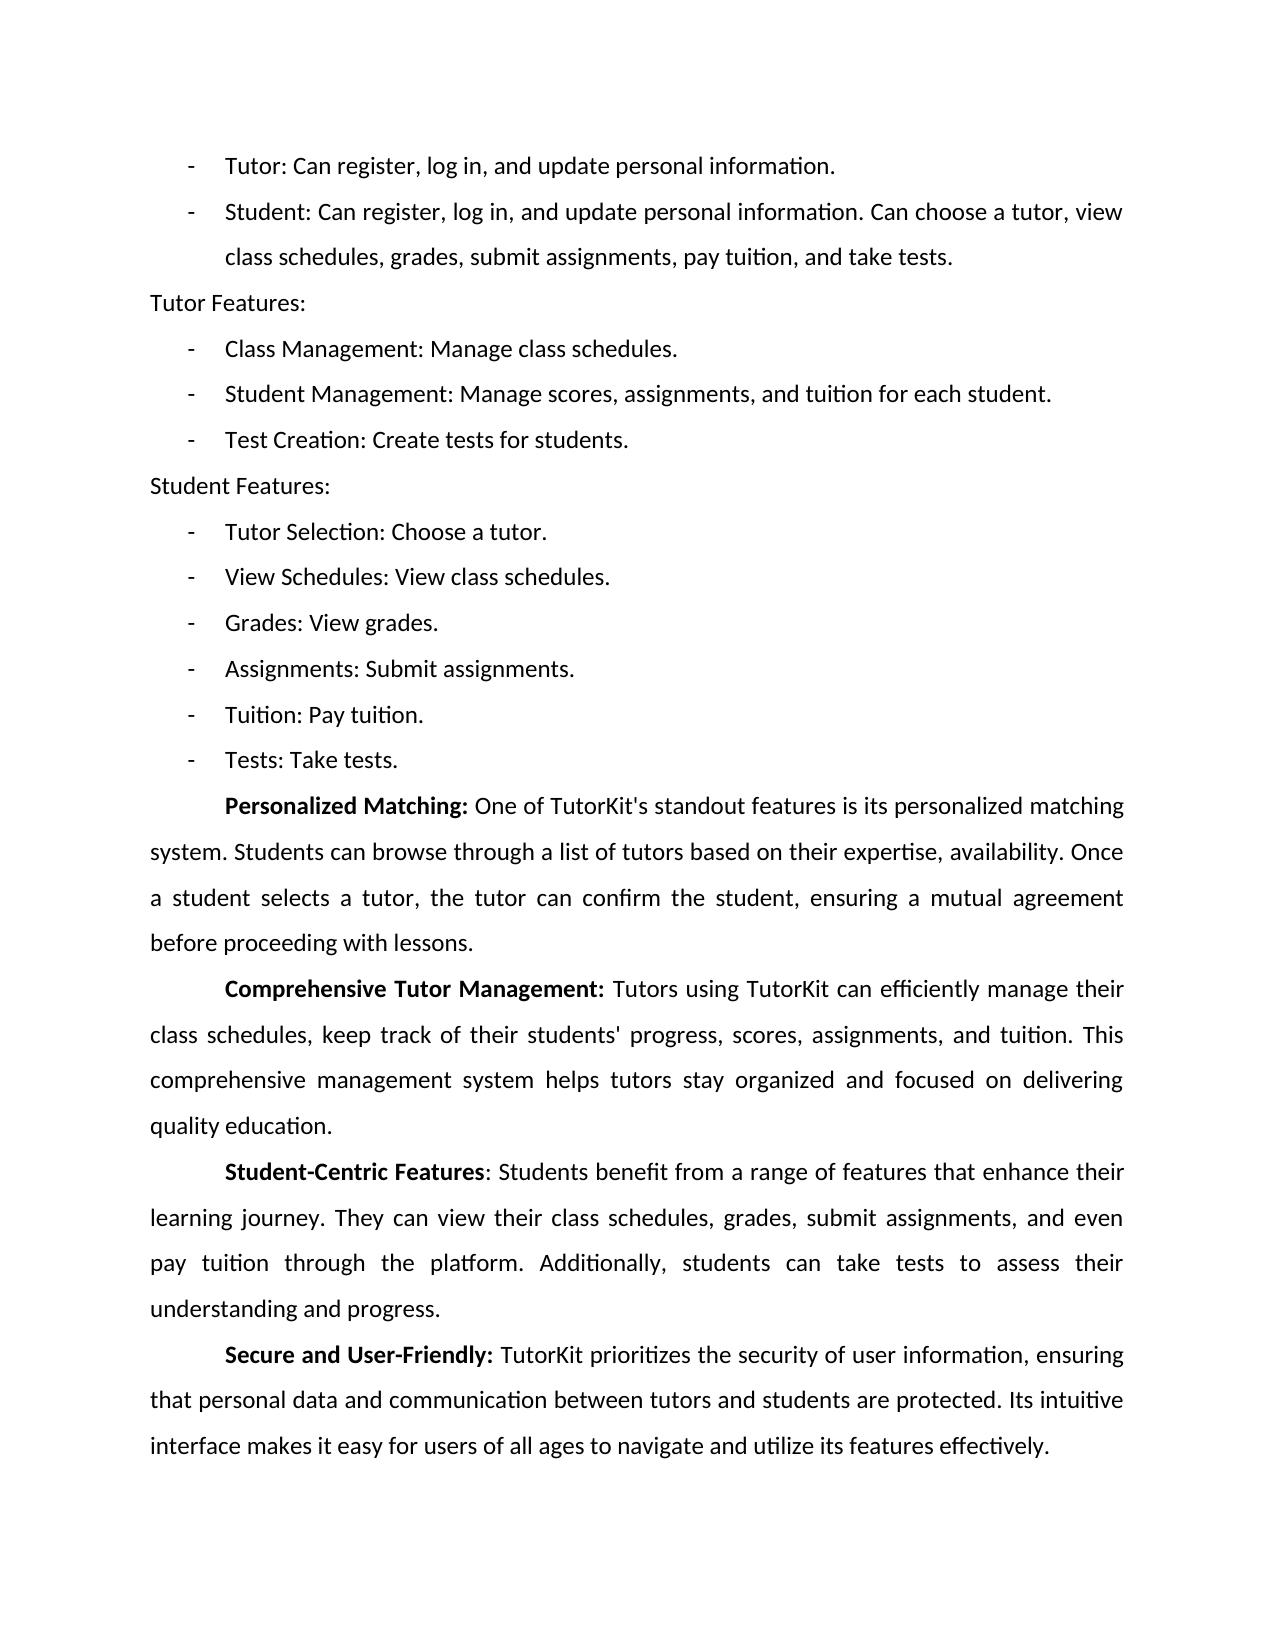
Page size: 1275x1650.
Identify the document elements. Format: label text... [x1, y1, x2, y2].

list Class Management: Manage class schedules. [187, 333, 1125, 363]
list Tuition: Pay tuition. [187, 699, 1125, 729]
list View Schedules: View class schedules. [187, 562, 1125, 592]
list Assignments: Submit assignments. [187, 653, 1125, 683]
list Student Management: Manage scores, assignments, and tuition for each student. [187, 379, 1125, 409]
list Tutor: Can register, log in, and update personal information. [187, 150, 1125, 181]
list Tests: Take tests. [187, 744, 1125, 775]
text Comprehensive Tutor Management: Tutors using TutorKit can efficiently manage their class schedules, keep track of their students' progress, scores, assignments, and tuition. This comprehensive management system helps tutors stay organized and focused on delivering quality education. [150, 973, 1125, 1141]
list Student: Can register, log in, and update personal information. Can choose a tutor, view class schedules, grades, submit assignments, pay tuition, and take tests. [187, 196, 1125, 272]
text Student-Centric Features: Students benefit from a range of features that enhance their learning journey. They can view their class schedules, grades, submit assignments, and even pay tuition through the platform. Additionally, students can take tests to assess their understanding and progress. [150, 1156, 1125, 1324]
text Personalized Matching: One of TutorKit's standout features is its personalized matching system. Students can browse through a list of tutors based on their expertise, availability. Once a student selects a tutor, the tutor can confirm the student, ensuring a mutual agreement before proceeding with lessons. [150, 790, 1125, 958]
list Grades: View grades. [187, 607, 1125, 638]
text Secure and User-Friendly: TutorKit prioritizes the security of user information, ensuring that personal data and communication between tutors and students are protected. Its intuitive interface makes it easy for users of all ages to navigate and utilize its features effectively. [150, 1339, 1125, 1461]
text Tutor Features: [150, 287, 1125, 318]
list Tutor Selection: Choose a tutor. [187, 516, 1125, 546]
text Student Features: [150, 470, 1125, 501]
list Test Creation: Create tests for students. [187, 424, 1125, 455]
